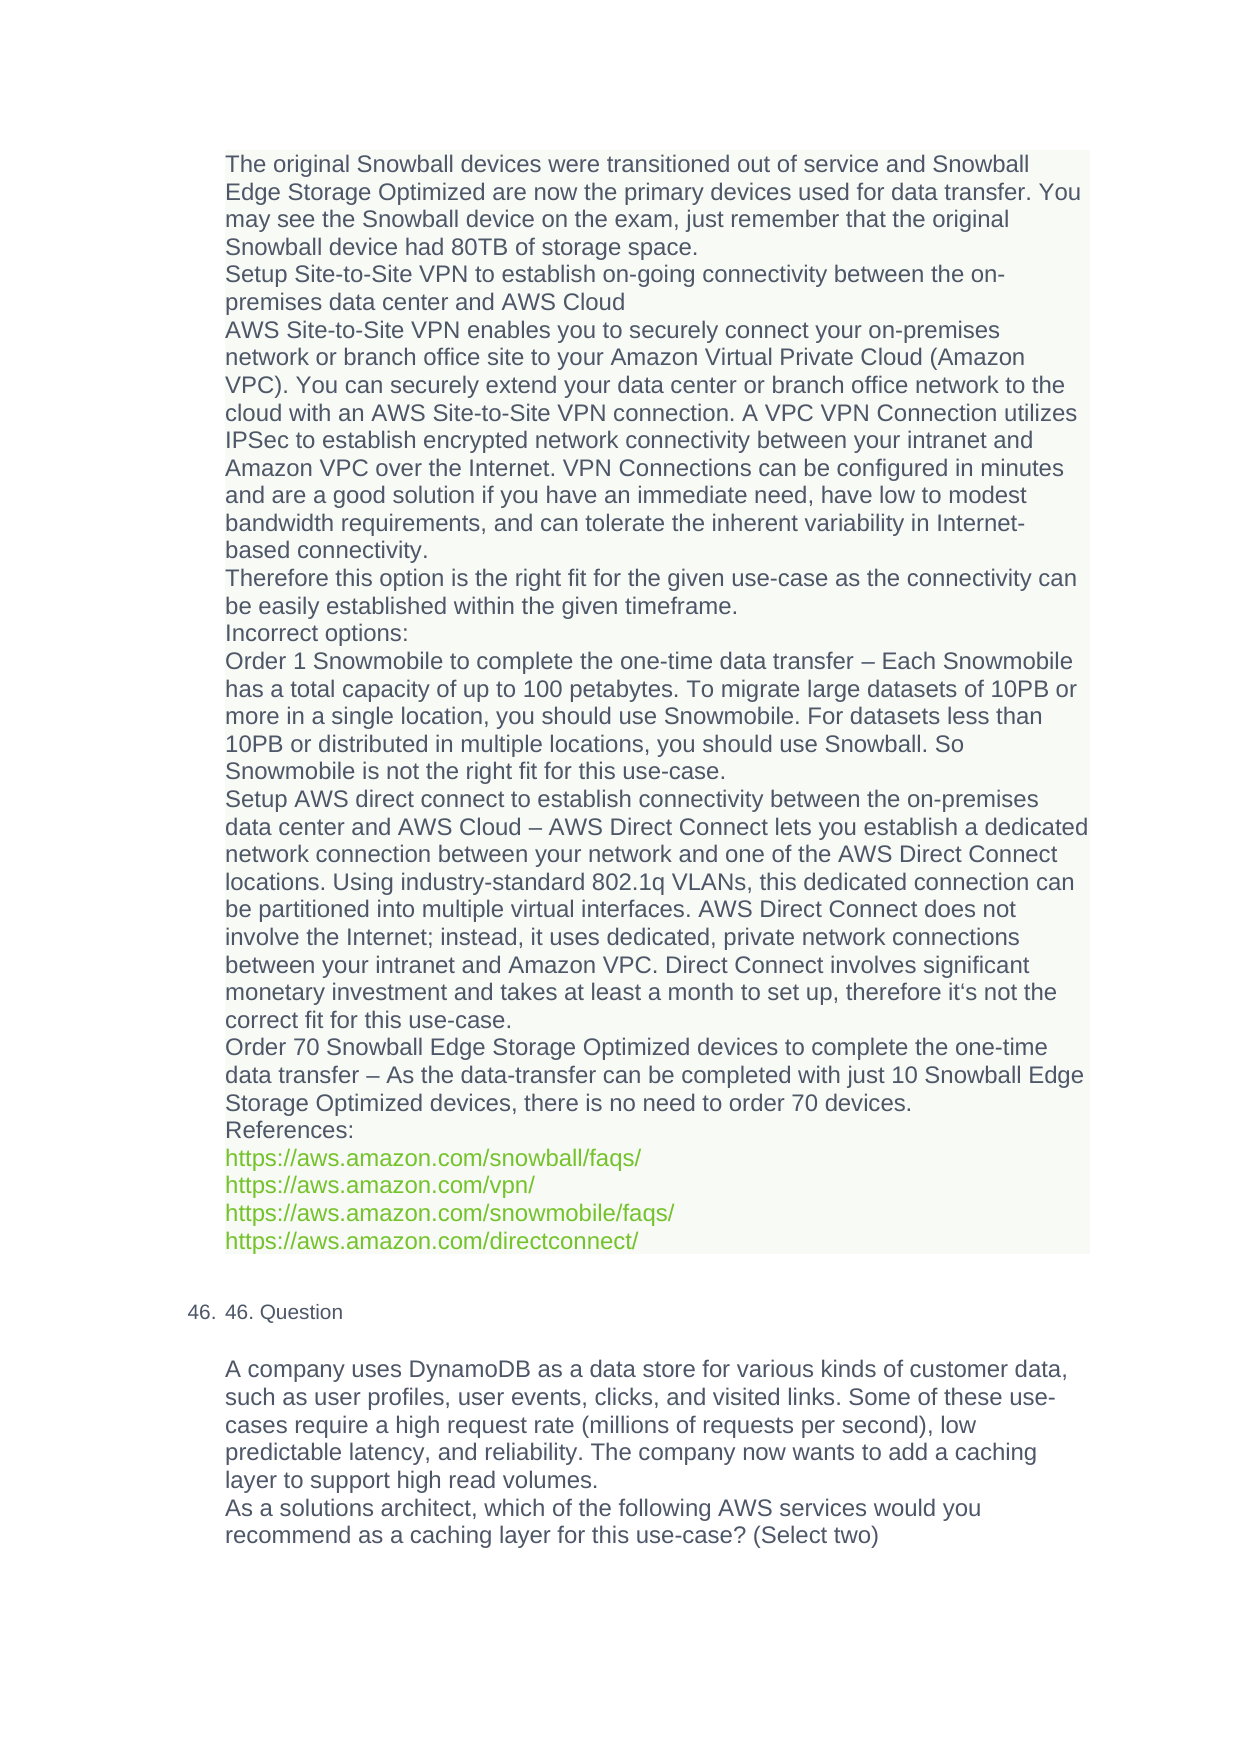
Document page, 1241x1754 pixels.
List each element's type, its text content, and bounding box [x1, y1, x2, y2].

list 46. Question [187, 1294, 1090, 1324]
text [225, 150, 1090, 1254]
text A company uses DynamoDB as a data store for various kinds of customer data, such as user profiles, user events, clicks, and visited links. Some of these use-cases require a high request rate (millions of requests per second), low predictable latency, and reliability. The company now wants to add a caching layer to support high read volumes. As a solutions architect, which of the following AWS services would you recommend as a caching layer for this use-case? (Select two) [225, 1355, 1090, 1549]
